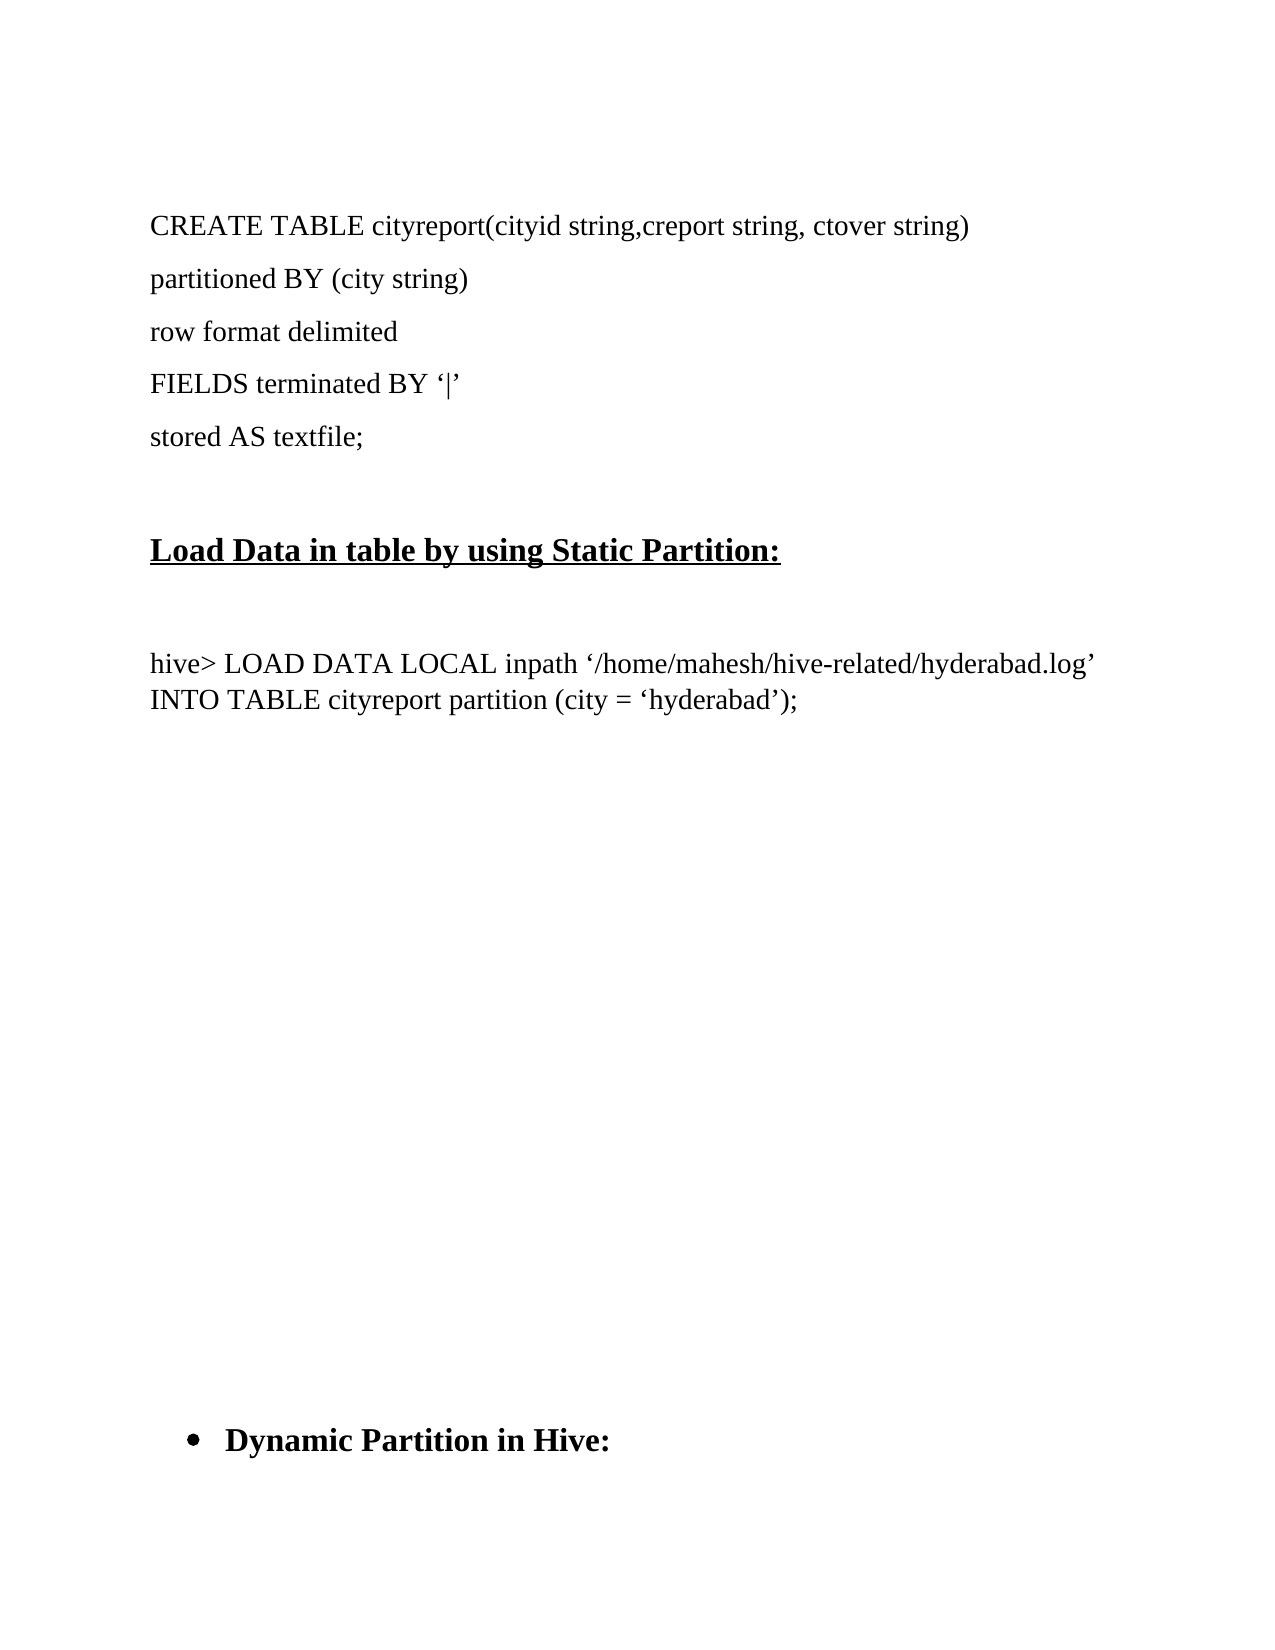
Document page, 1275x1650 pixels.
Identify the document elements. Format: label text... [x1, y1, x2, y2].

text Load Data in table by using Static Partition: [150, 530, 1125, 568]
list Dynamic Partition in Hive: [187, 1420, 1125, 1458]
text FIELDS terminated BY ‘|’ [150, 366, 1125, 400]
text stored AS textfile; [150, 419, 1125, 453]
text hive> LOAD DATA LOCAL inpath ‘/home/mahesh/hive-related/hyderabad.log’ INTO TABLE cityreport partition (city = ‘hyderabad’); [150, 646, 1125, 716]
text row format delimited [150, 314, 1125, 347]
text CREATE TABLE cityreport(cityid string,creport string, ctover string) [150, 208, 1125, 242]
text partitioned BY (city string) [150, 261, 1125, 294]
